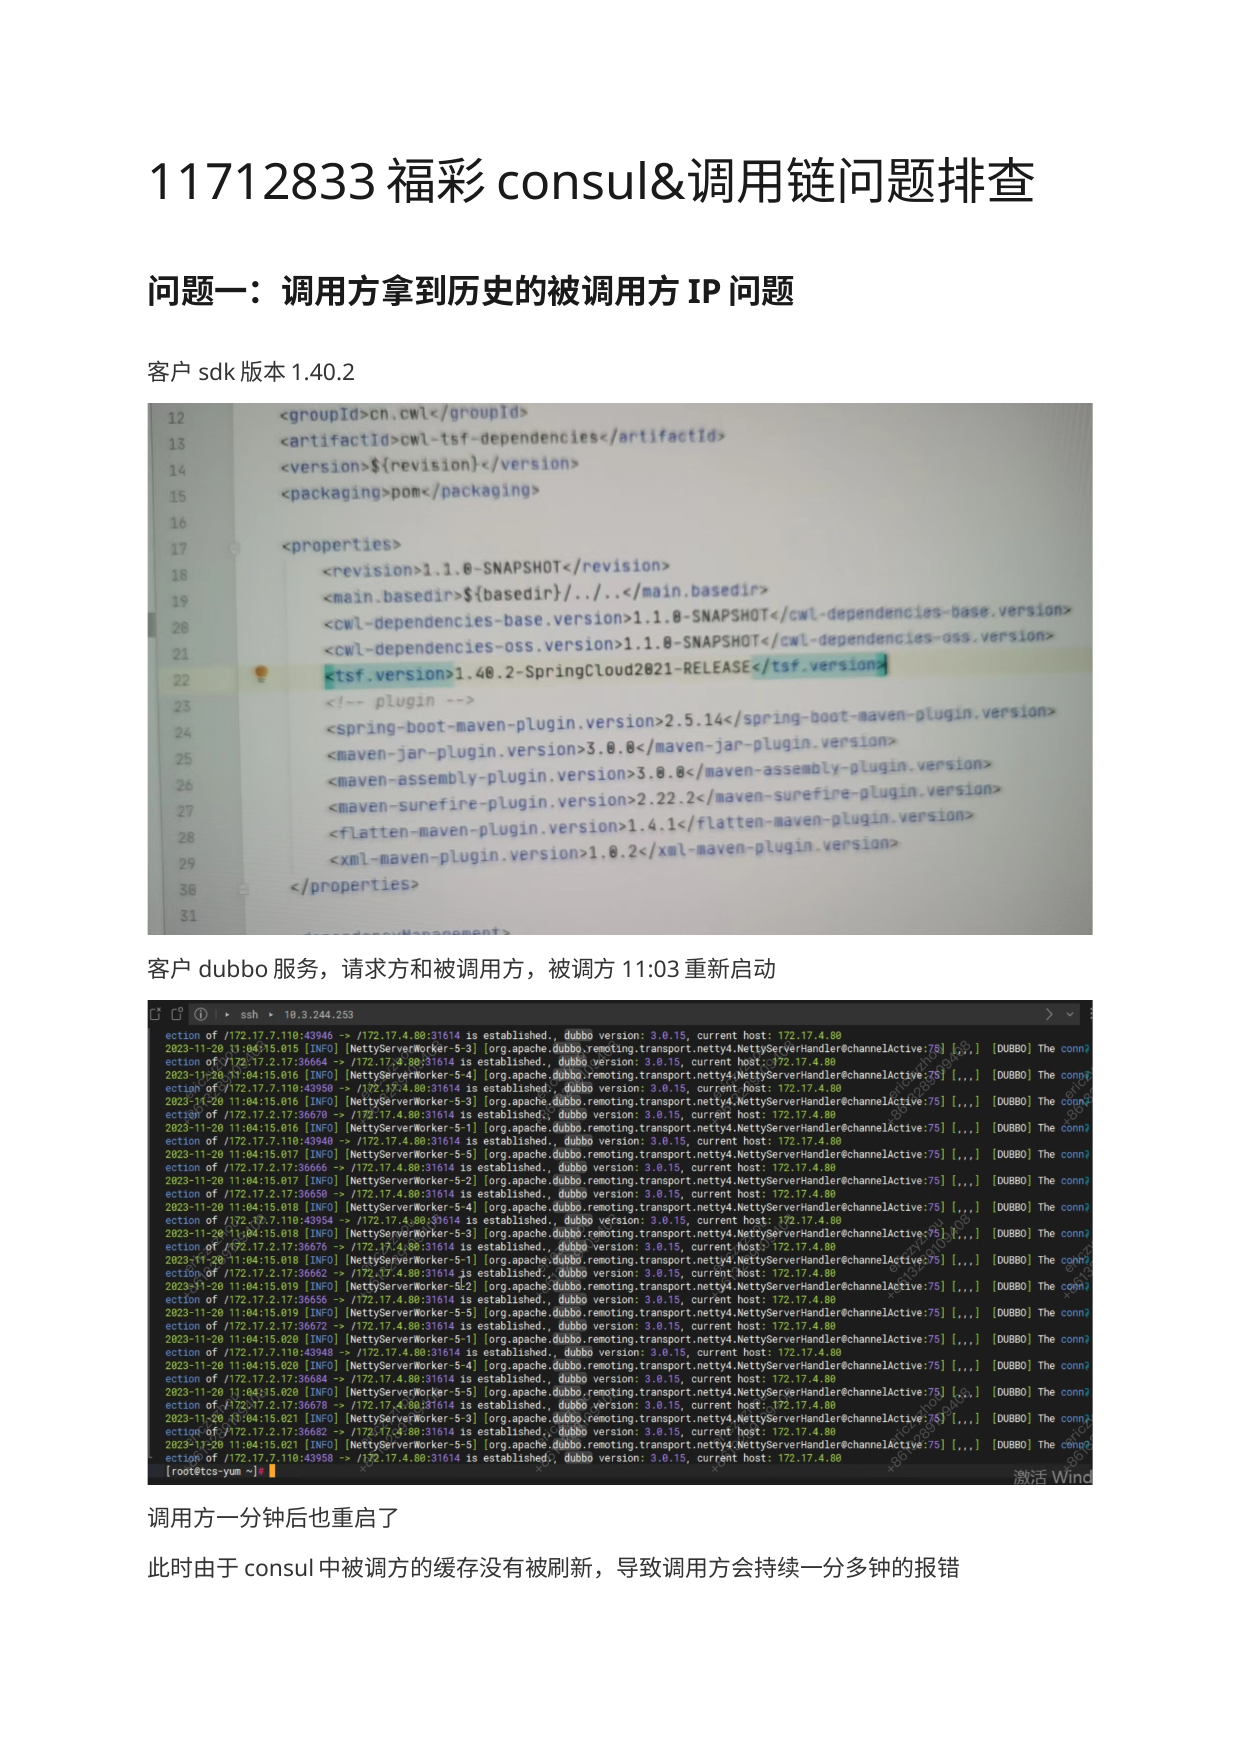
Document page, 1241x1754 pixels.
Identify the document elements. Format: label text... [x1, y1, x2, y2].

title 11712833福彩consul&调用链问题排查 [148, 142, 1093, 214]
text 调用方一分钟后也重启了 [148, 1500, 1093, 1533]
text 此时由于consul中被调方的缓存没有被刷新，导致调用方会持续一分多钟的报错 [148, 1549, 1093, 1583]
picture [147, 1000, 1093, 1485]
text 客户sdk版本1.40.2 [148, 354, 1093, 387]
picture [147, 403, 1093, 935]
subtitle 问题一：调用方拿到历史的被调用方IP问题 [148, 265, 1093, 314]
text 客户dubbo服务，请求方和被调用方，被调方11:03重新启动 [148, 951, 1093, 984]
